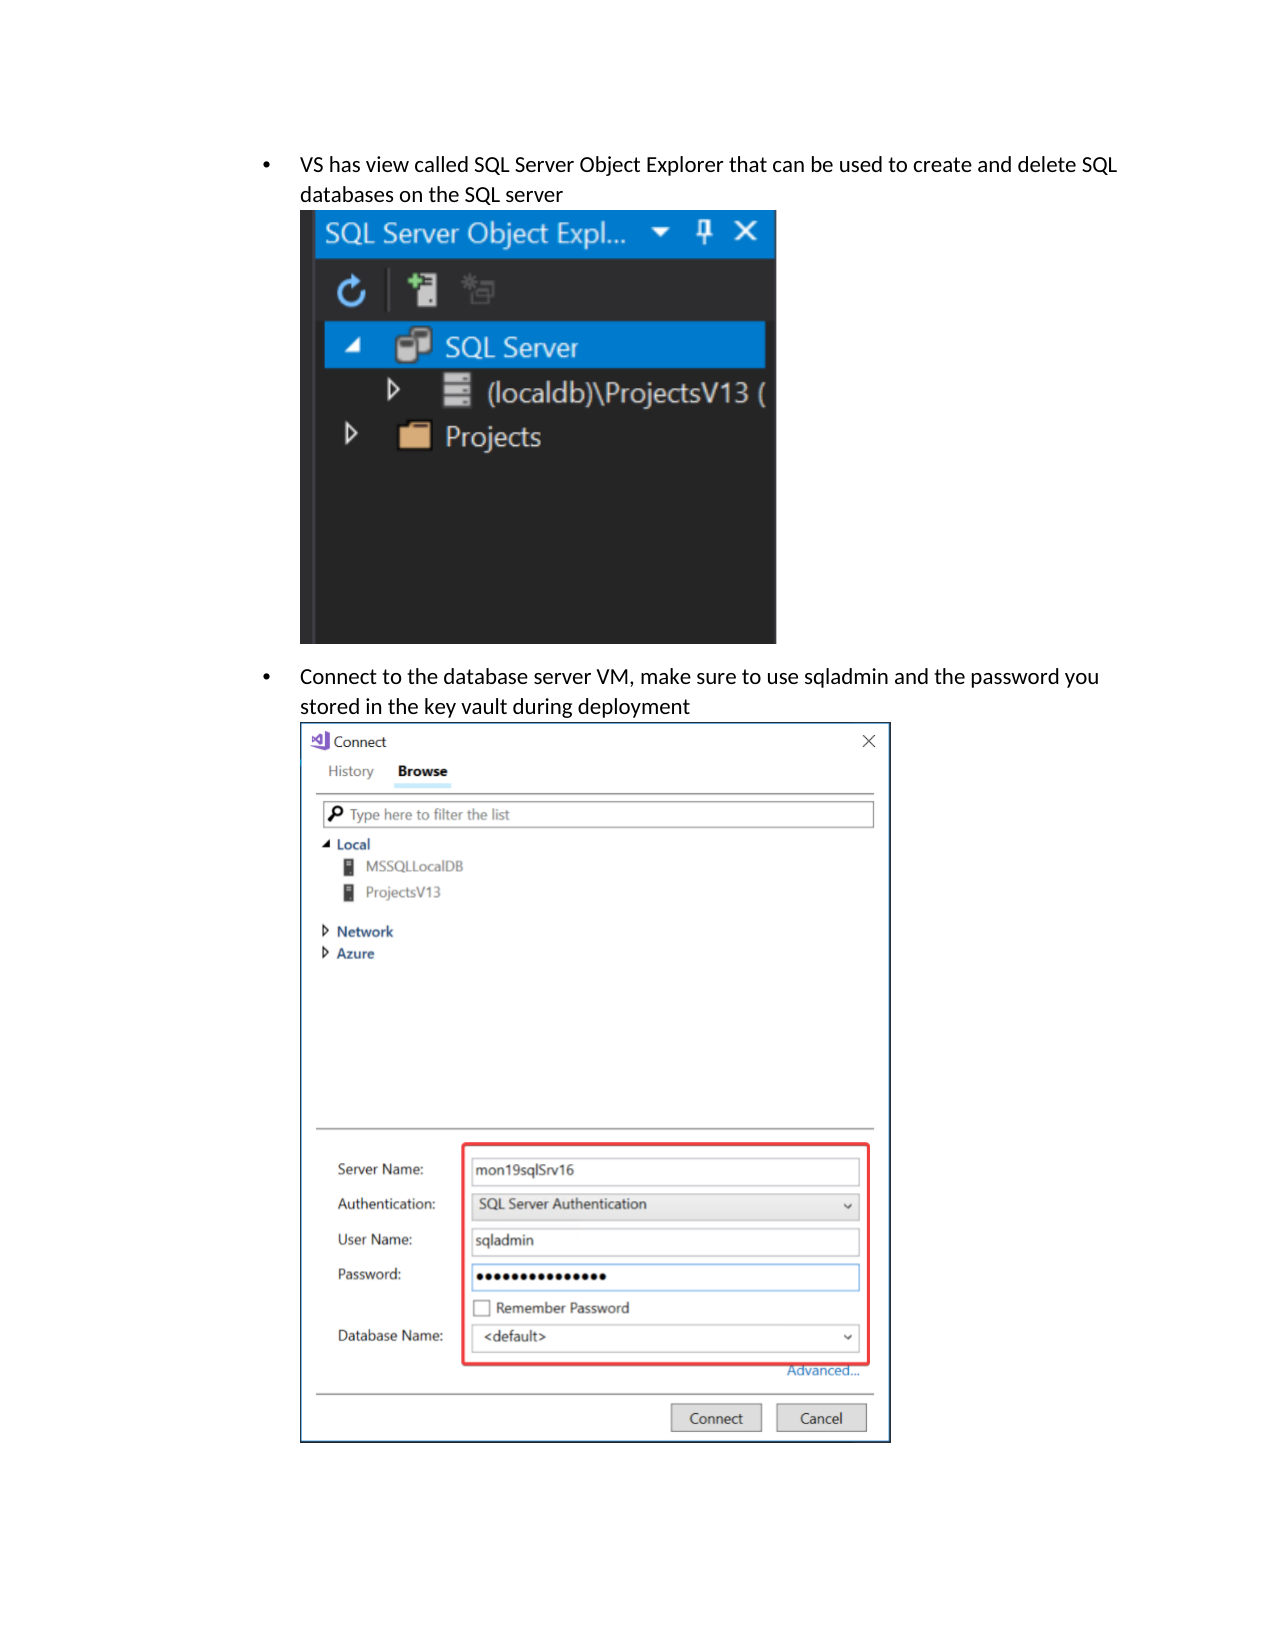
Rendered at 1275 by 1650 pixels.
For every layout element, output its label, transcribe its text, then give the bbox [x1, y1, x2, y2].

picture [300, 722, 891, 1443]
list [262, 662, 1125, 1442]
picture [300, 210, 777, 644]
